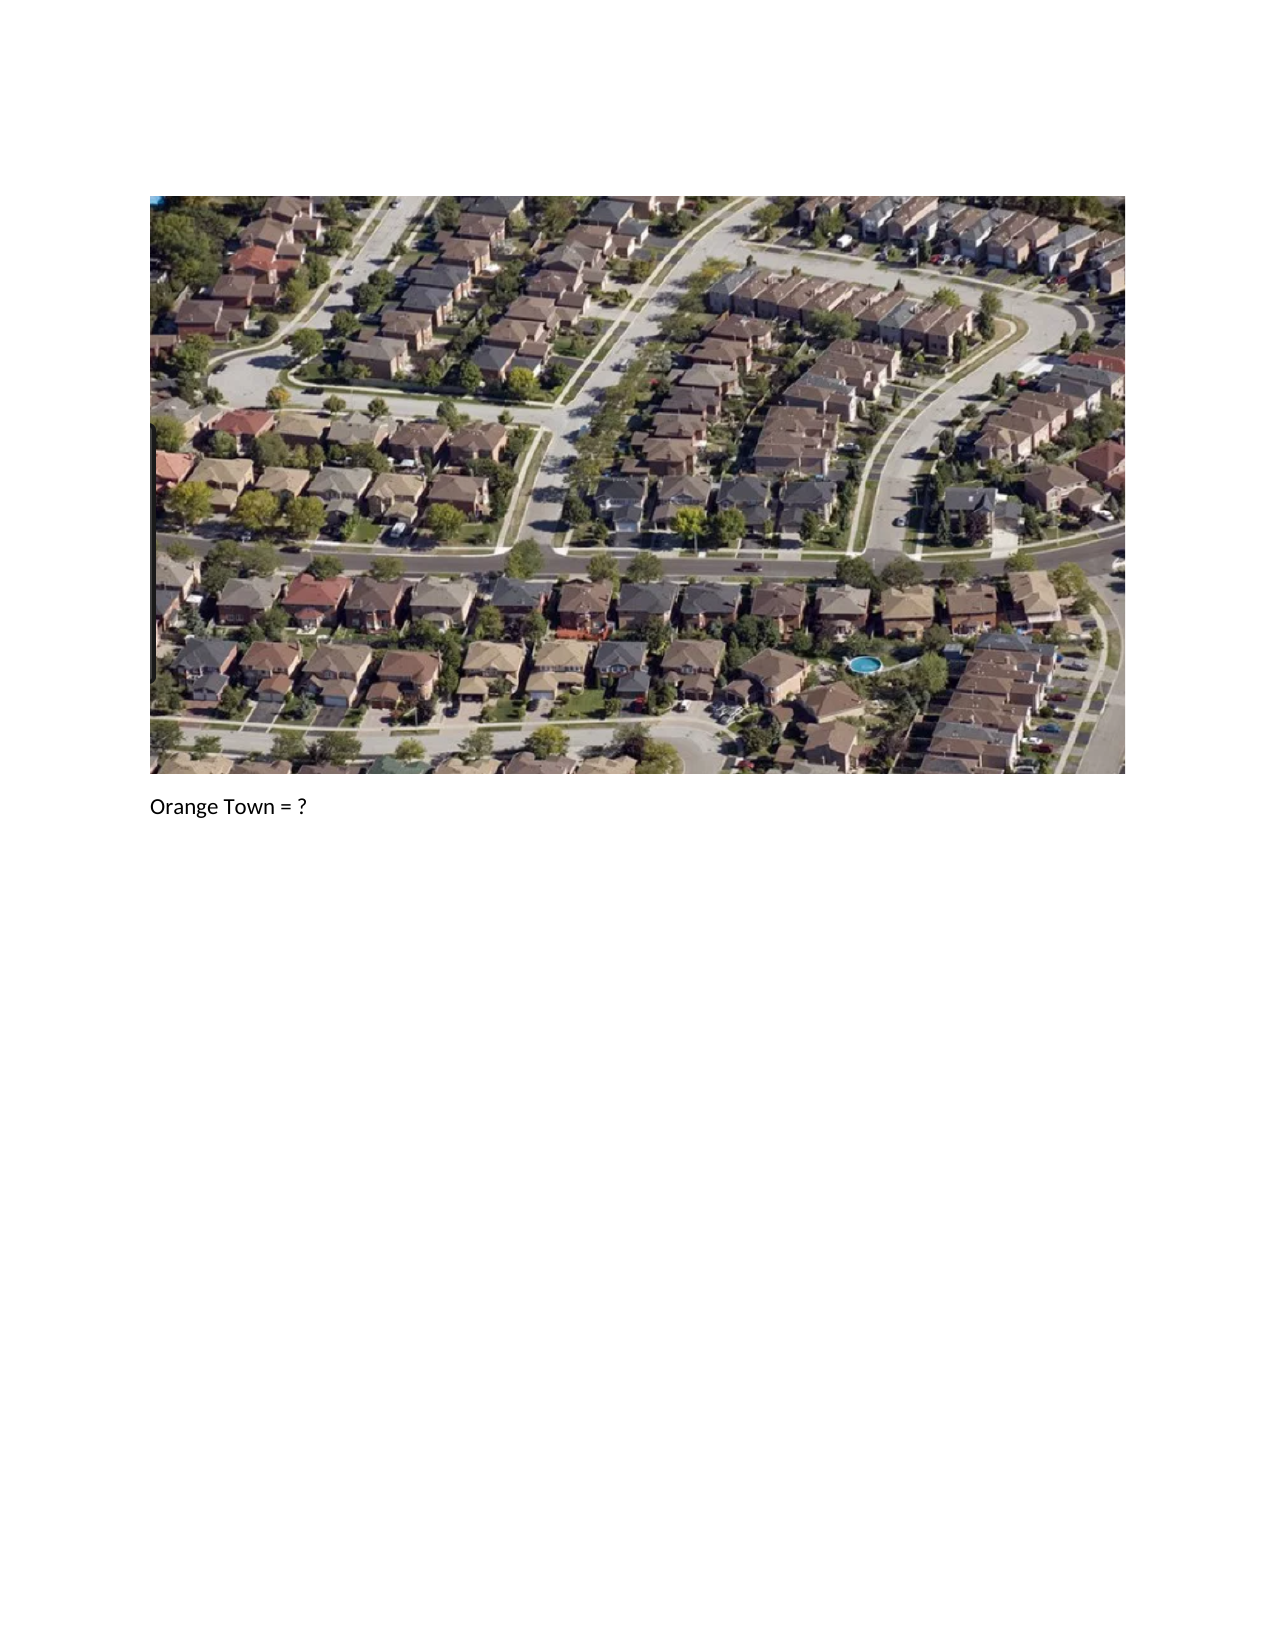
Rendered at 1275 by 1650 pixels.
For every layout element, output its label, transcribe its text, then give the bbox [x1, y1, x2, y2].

text Orange Town = ? [150, 792, 1125, 820]
picture [150, 196, 1125, 774]
